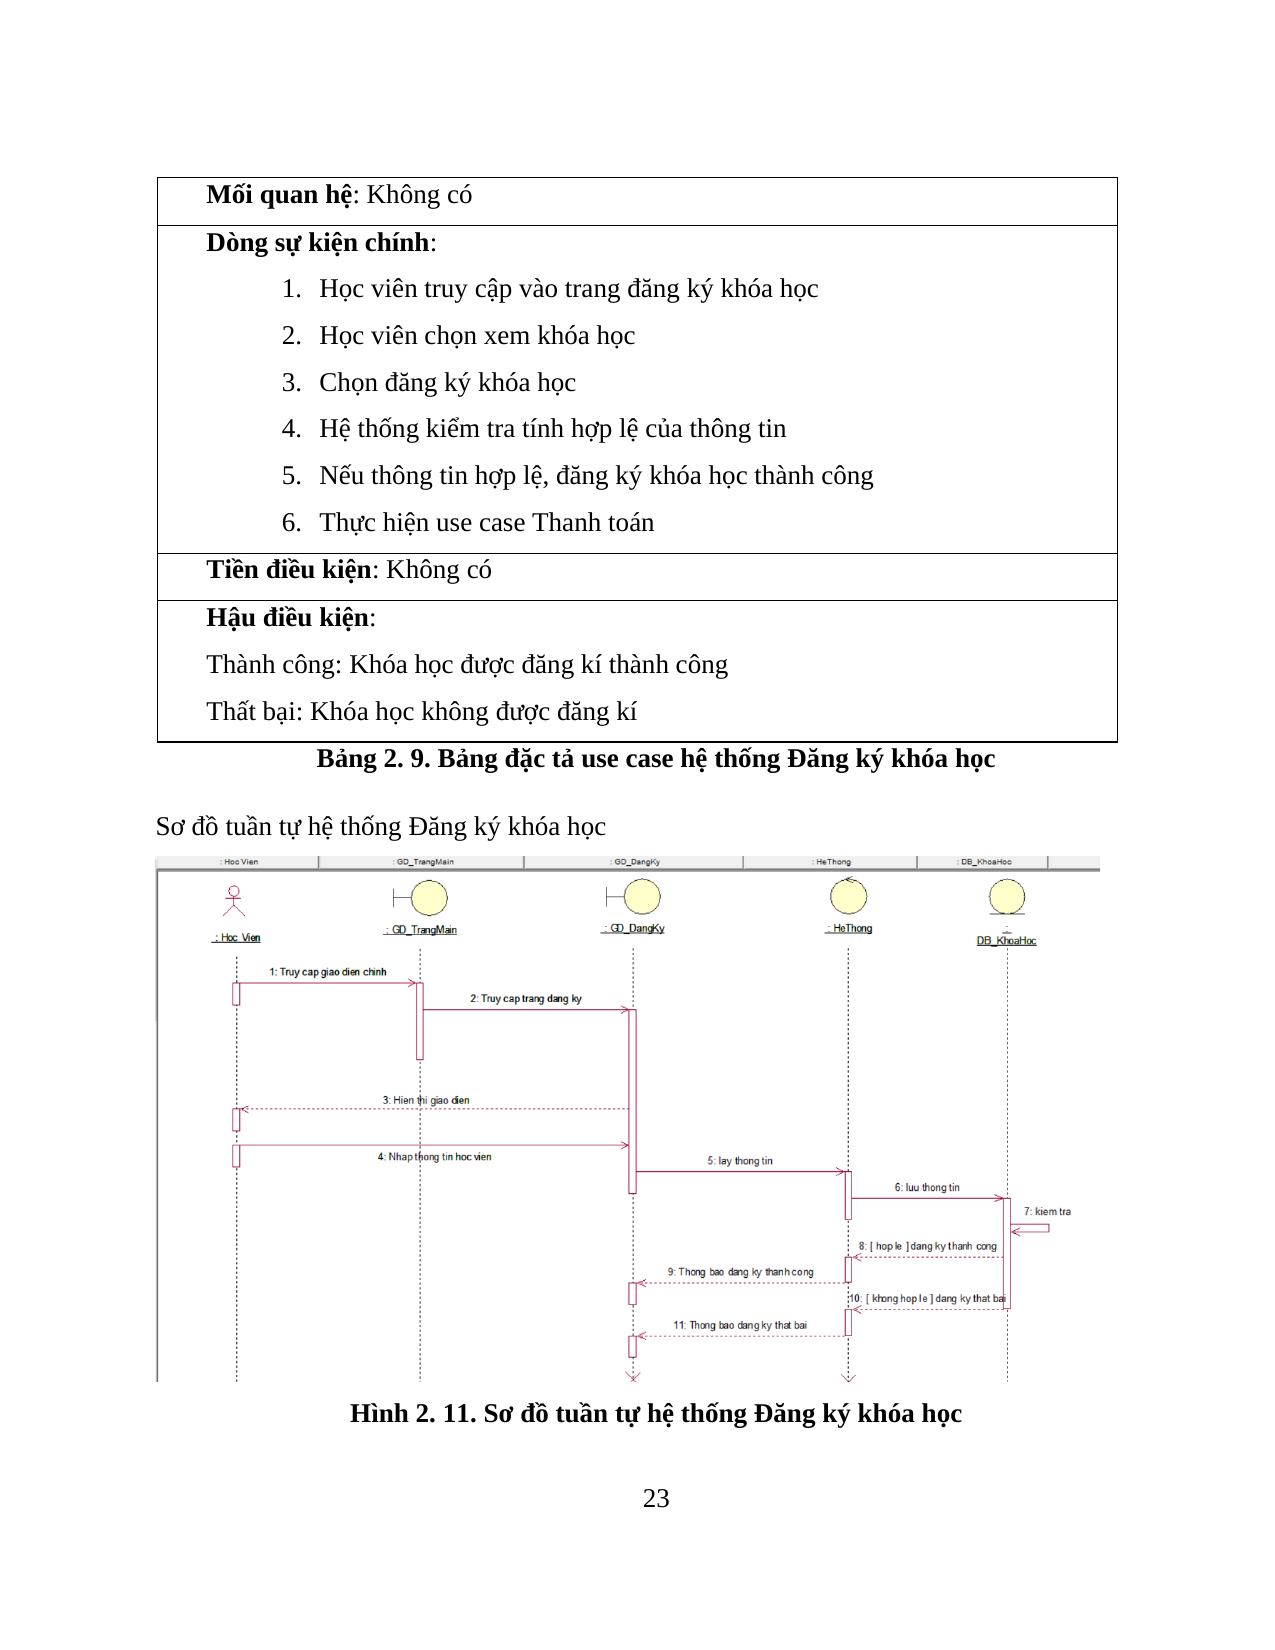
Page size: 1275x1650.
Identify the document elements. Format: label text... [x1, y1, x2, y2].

table_cell Tiền điều kiện: Không có [158, 554, 1117, 600]
table_cell Hậu điều kiện: Thành công: Khóa học được đăng kí thành công Thất bại: Khóa học không được đăng kí [158, 601, 1117, 741]
text Sơ đồ tuần tự hệ thống Đăng ký khóa học [118, 810, 1157, 841]
text Hình 2. 11. Sơ đồ tuần tự hệ thống Đăng ký khóa học [118, 1397, 1157, 1428]
picture [155, 856, 1101, 1382]
table_cell Dòng sự kiện chính: Học viên truy cập vào trang đăng ký khóa học Học viên chọn xem khóa học Chọn đăng ký khóa học Hệ thống kiểm tra tính hợp lệ của thông tin Nếu thông tin hợp lệ, đăng ký khóa học thành công Thực hiện use case Thanh toán [158, 226, 1117, 553]
table_cell Mối quan hệ: Không có [158, 178, 1117, 225]
text Bảng 2. 9. Bảng đặc tả use case hệ thống Đăng ký khóa học [118, 742, 1157, 773]
